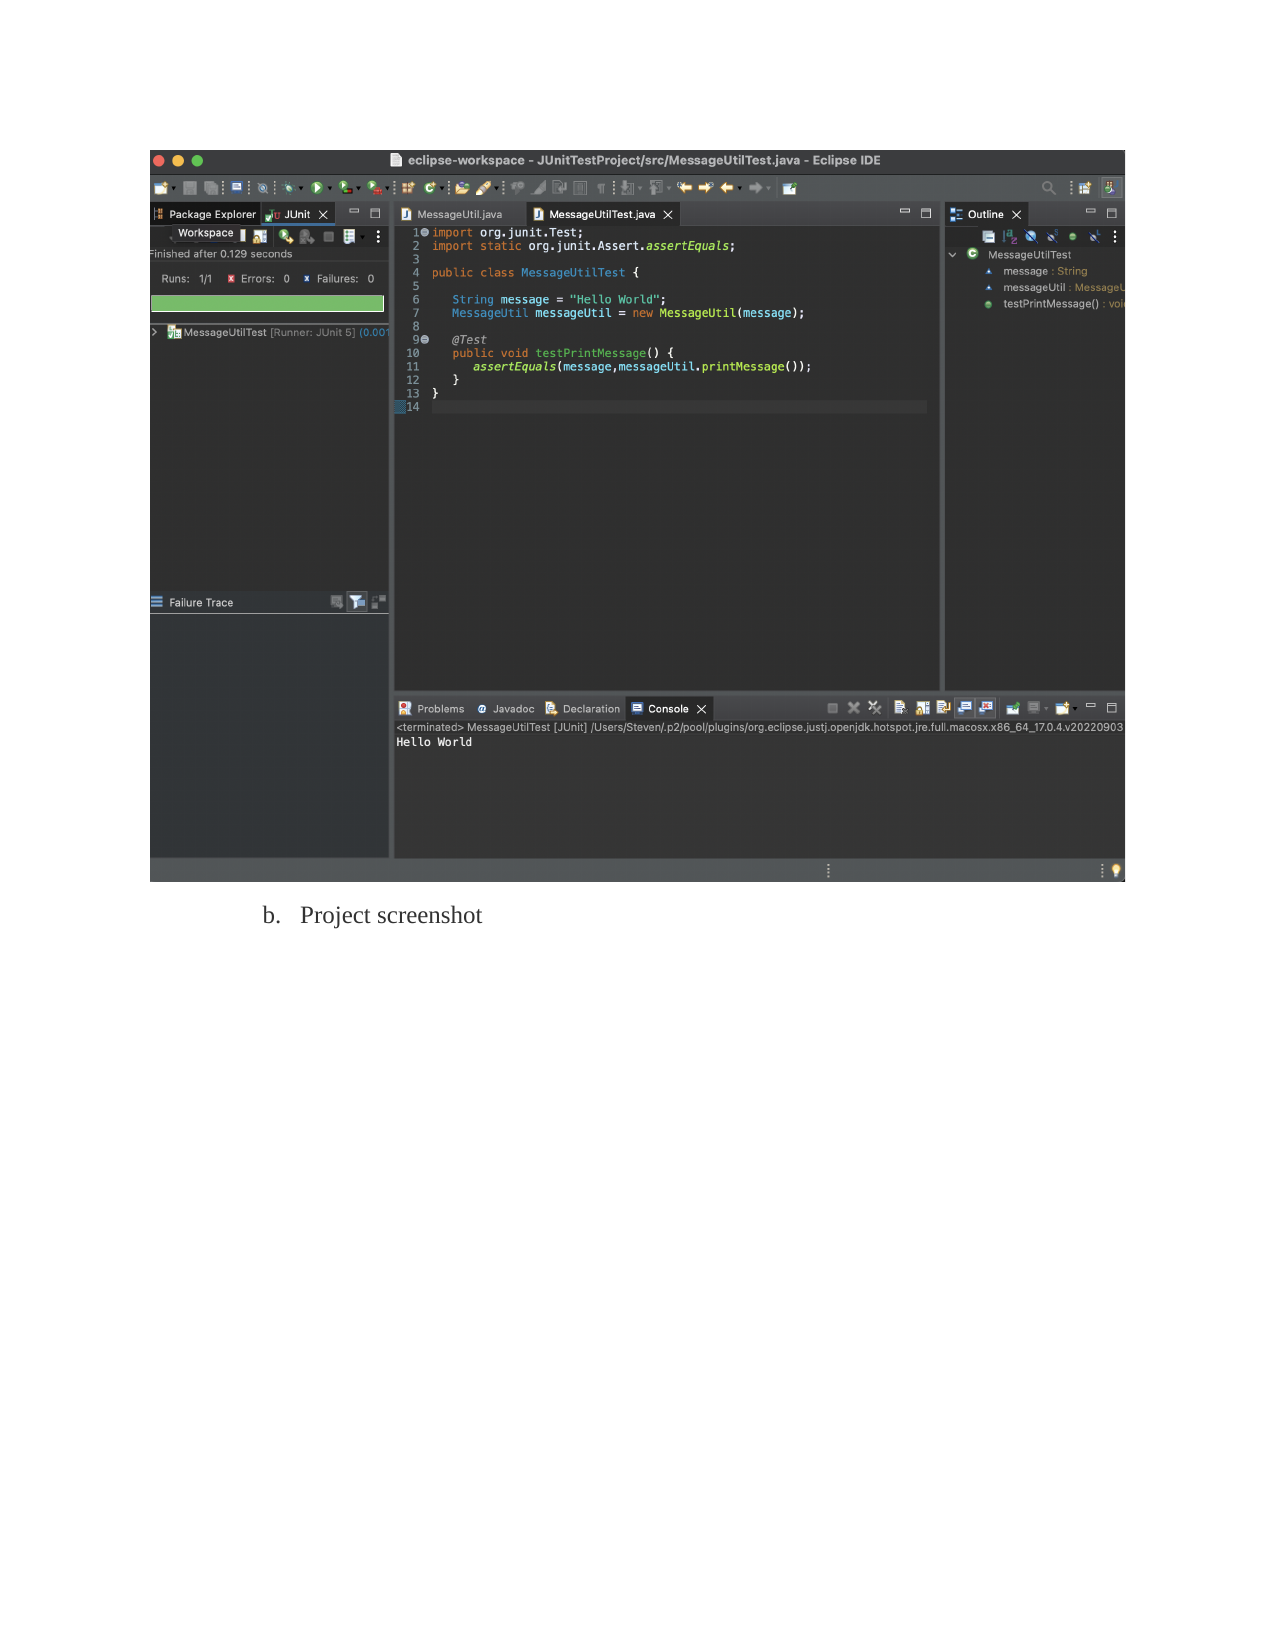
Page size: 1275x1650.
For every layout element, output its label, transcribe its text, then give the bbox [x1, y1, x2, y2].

picture [150, 150, 1125, 882]
list Project screenshot [262, 900, 1125, 929]
